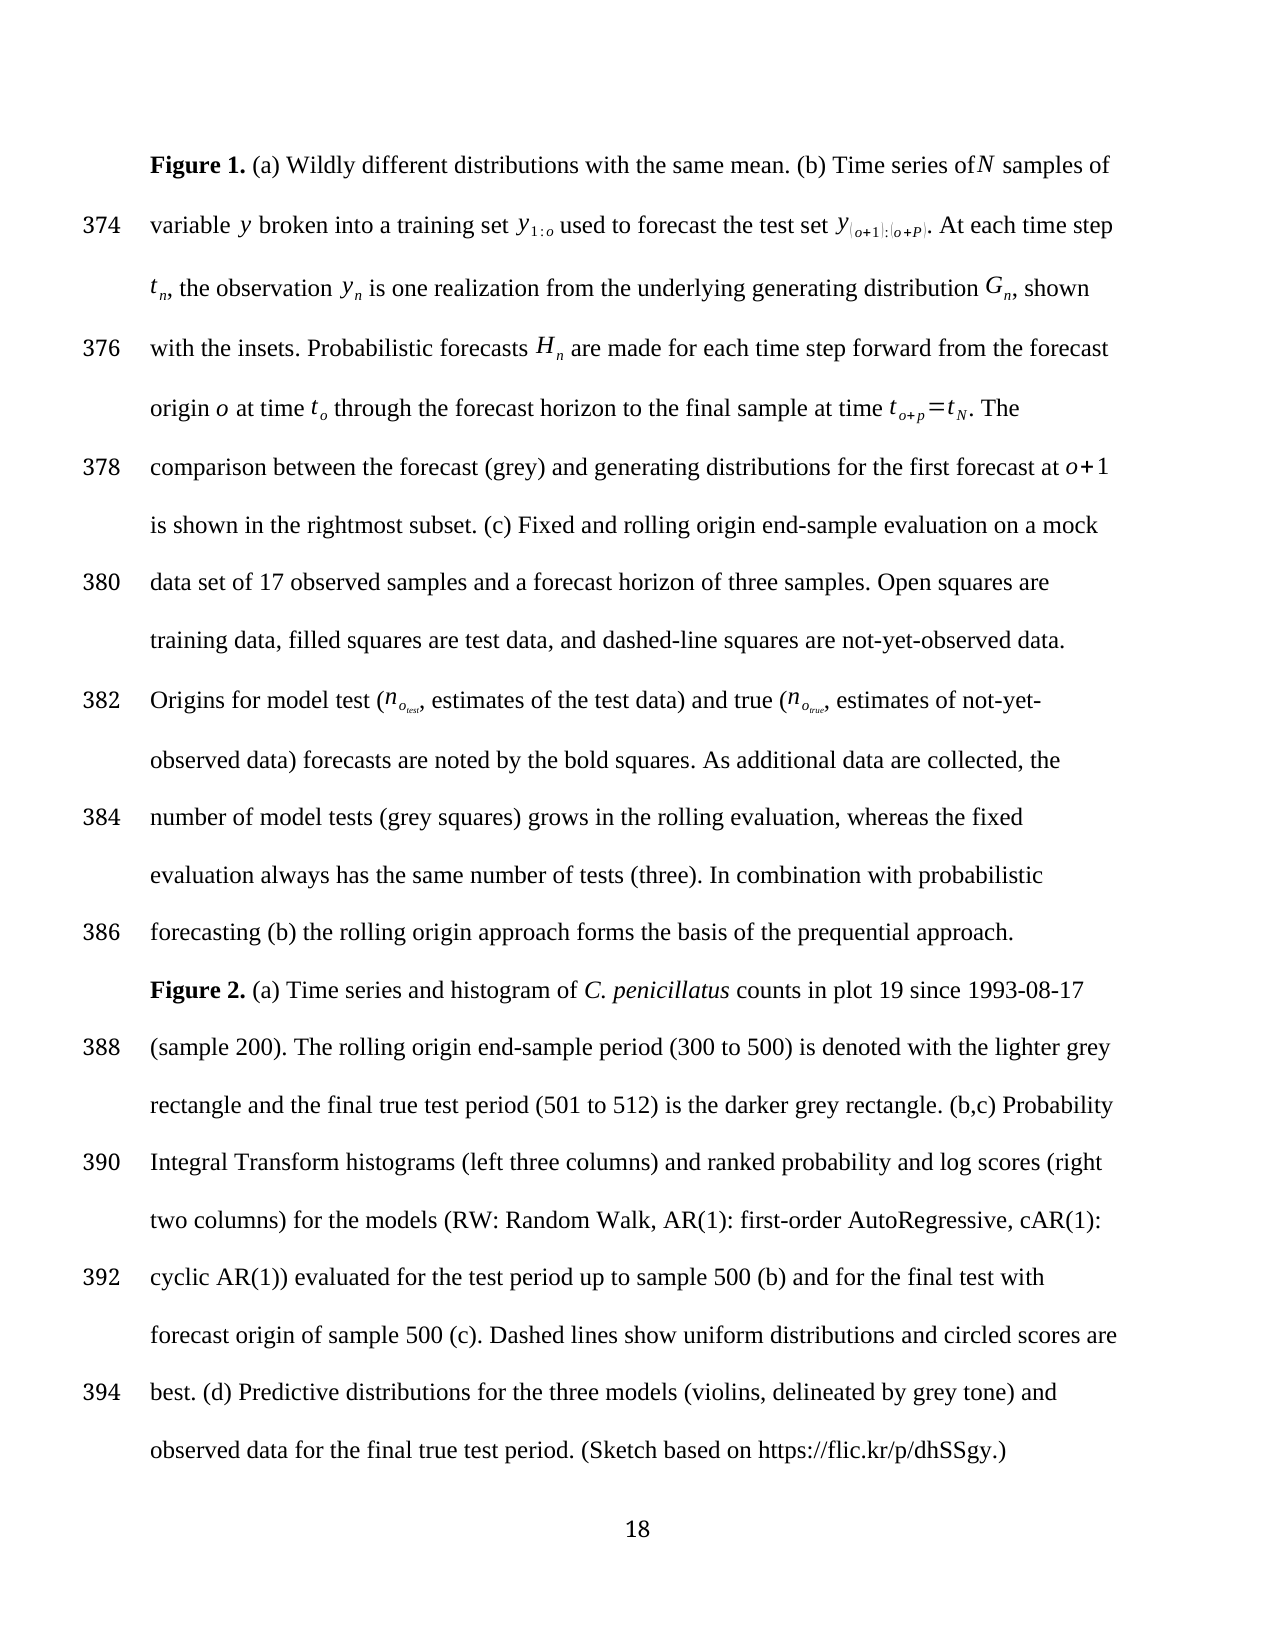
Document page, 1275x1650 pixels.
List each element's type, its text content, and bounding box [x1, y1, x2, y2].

text Figure 2. (a) Time series and histogram of C. penicillatus counts in plot 19 since 1993-08-17 (sample 200). The rolling origin end-sample period (300 to 500) is denoted with the lighter grey rectangle and the final true test period (501 to 512) is the darker grey rectangle. (b,c) Probability Integral Transform histograms (left three columns) and ranked probability and log scores (right two columns) for the models (RW: Random Walk, AR(1): first-order AutoRegressive, cAR(1): cyclic AR(1)) evaluated for the test period up to sample 500 (b) and for the final test with forecast origin of sample 500 (c). Dashed lines show uniform distributions and circled scores are best. (d) Predictive distributions for the three models (violins, delineated by grey tone) and observed data for the final true test period. (Sketch based on https://flic.kr/p/dhSSgy.) [150, 975, 1125, 1463]
text Figure 1. (a) Wildly different distributions with the same mean. (b) Time series of samples of variable broken into a training set used to forecast the test set . At each time step , the observation is one realization from the underlying generating distribution , shown with the insets. Probabilistic forecasts are made for each time step forward from the forecast origin at time through the forecast horizon to the final sample at time . The comparison between the forecast (grey) and generating distributions for the first forecast at is shown in the rightmost subset. (c) Fixed and rolling origin end-sample evaluation on a mock data set of 17 observed samples and a forecast horizon of three samples. Open squares are training data, filled squares are test data, and dashed-line squares are not-yet-observed data. Origins for model test (, estimates of the test data) and true (, estimates of not-yet-observed data) forecasts are noted by the bold squares. As additional data are collected, the number of model tests (grey squares) grows in the rolling evaluation, whereas the fixed evaluation always has the same number of tests (three). In combination with probabilistic forecasting (b) the rolling origin approach forms the basis of the prequential approach. [150, 150, 1125, 946]
